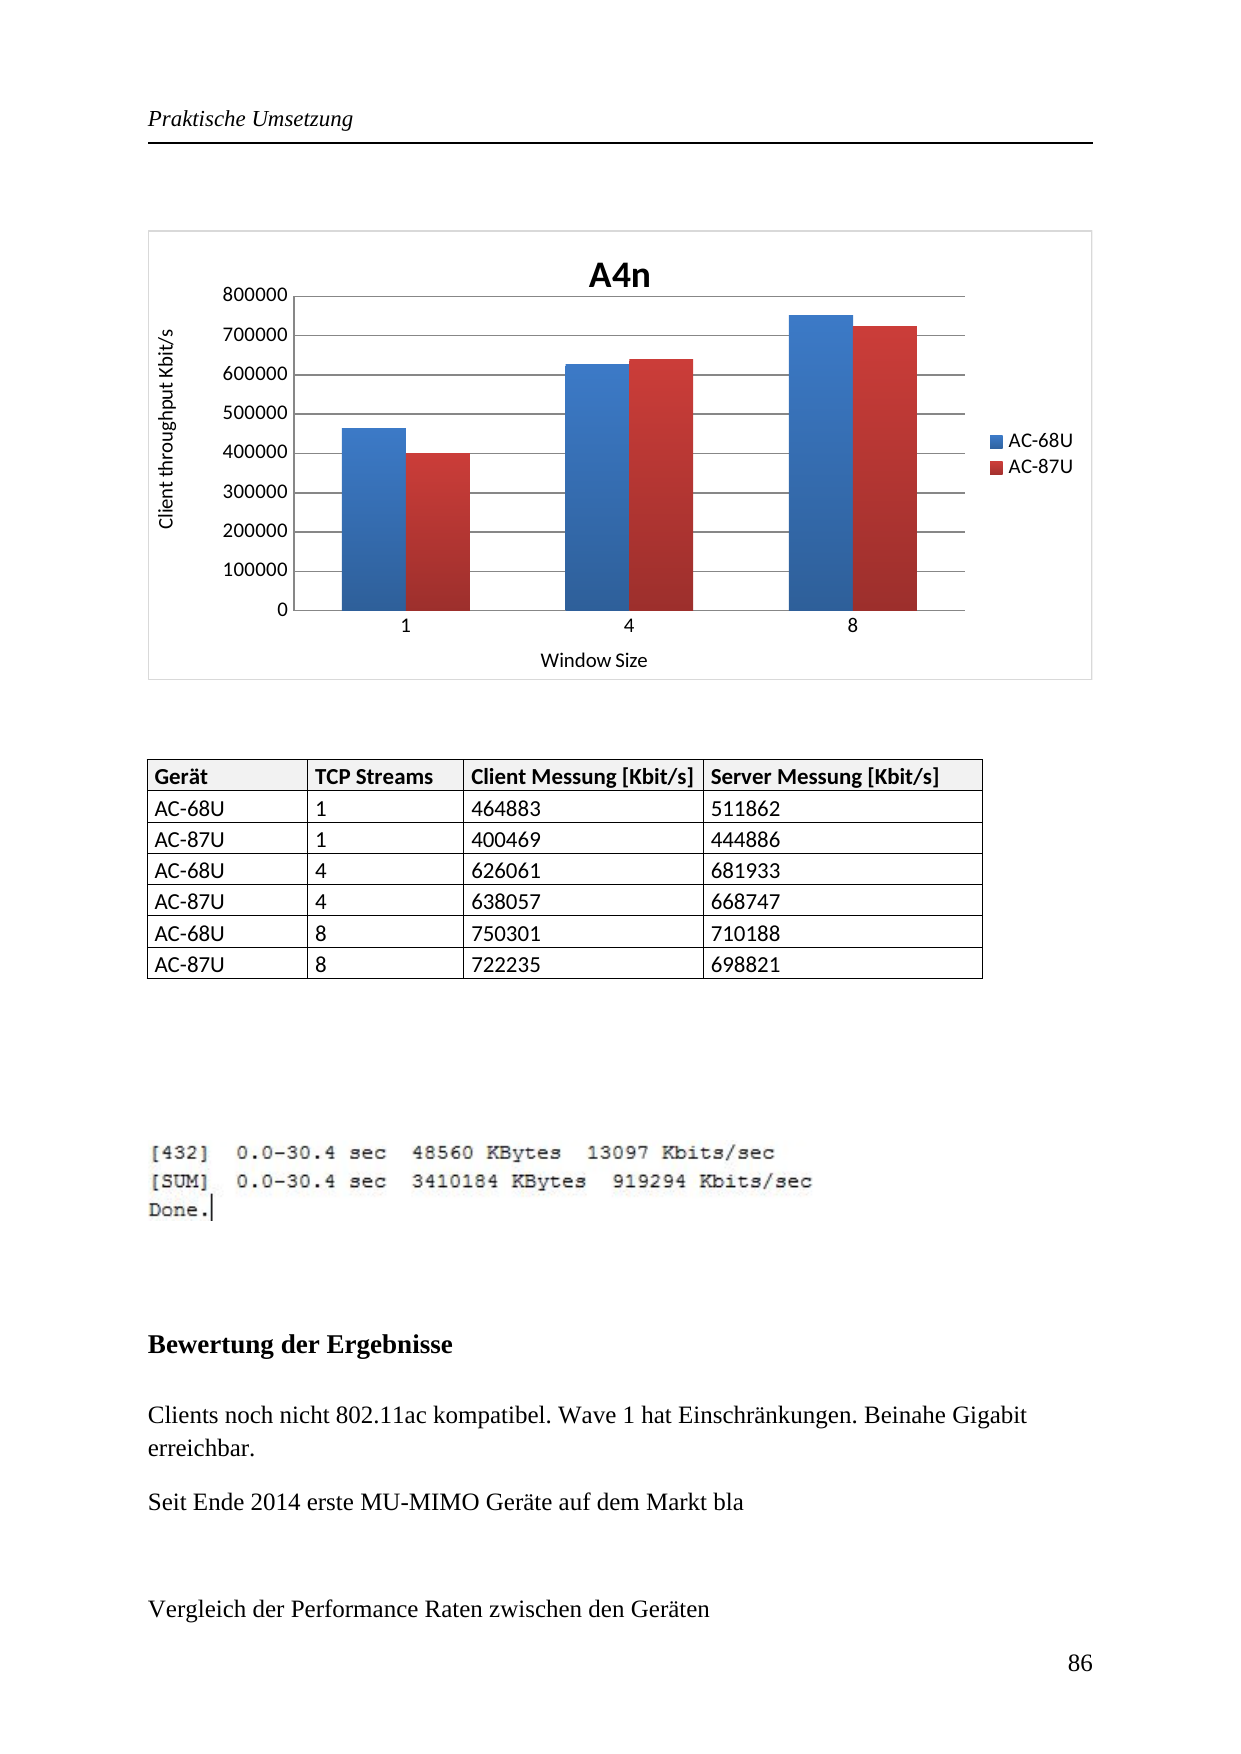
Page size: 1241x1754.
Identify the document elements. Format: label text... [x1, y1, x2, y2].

table_cell 4 [308, 885, 463, 915]
table_header Client Messung [Kbit/s] [464, 760, 703, 790]
table_cell 4 [308, 854, 463, 884]
table_cell 638057 [464, 885, 703, 915]
table_cell AC-87U [148, 948, 307, 978]
table_cell 626061 [464, 854, 703, 884]
text Clients noch nicht 802.11ac kompatibel. Wave 1 hat Einschränkungen. Beinahe Gigabit erreichbar. [148, 1400, 1093, 1462]
table_cell AC-68U [148, 791, 307, 822]
text Seit Ende 2014 erste MU-MIMO Geräte auf dem Markt bla [148, 1487, 1093, 1516]
table_cell AC-87U [148, 885, 307, 915]
table_header Gerät [148, 760, 307, 790]
table_cell 444886 [704, 823, 982, 853]
table_cell 681933 [704, 854, 982, 884]
table_header TCP Streams [308, 760, 463, 790]
table_cell 511862 [704, 791, 982, 822]
picture [147, 1140, 850, 1221]
text Vergleich der Performance Raten zwischen den Geräten [148, 1594, 1093, 1623]
table_cell 710188 [704, 916, 982, 947]
table_header Server Messung [Kbit/s] [704, 760, 982, 790]
table_cell 722235 [464, 948, 703, 978]
table_cell 400469 [464, 823, 703, 853]
table_cell 1 [308, 823, 463, 853]
subtitle Bewertung der Ergebnisse [148, 1328, 1093, 1359]
table_cell 698821 [704, 948, 982, 978]
table_cell 464883 [464, 791, 703, 822]
table_cell 1 [308, 791, 463, 822]
table_cell 8 [308, 948, 463, 978]
table_cell AC-87U [148, 823, 307, 853]
table_cell 8 [308, 916, 463, 947]
table_cell 750301 [464, 916, 703, 947]
table_cell AC-68U [148, 916, 307, 947]
table_cell AC-68U [148, 854, 307, 884]
table_cell 668747 [704, 885, 982, 915]
